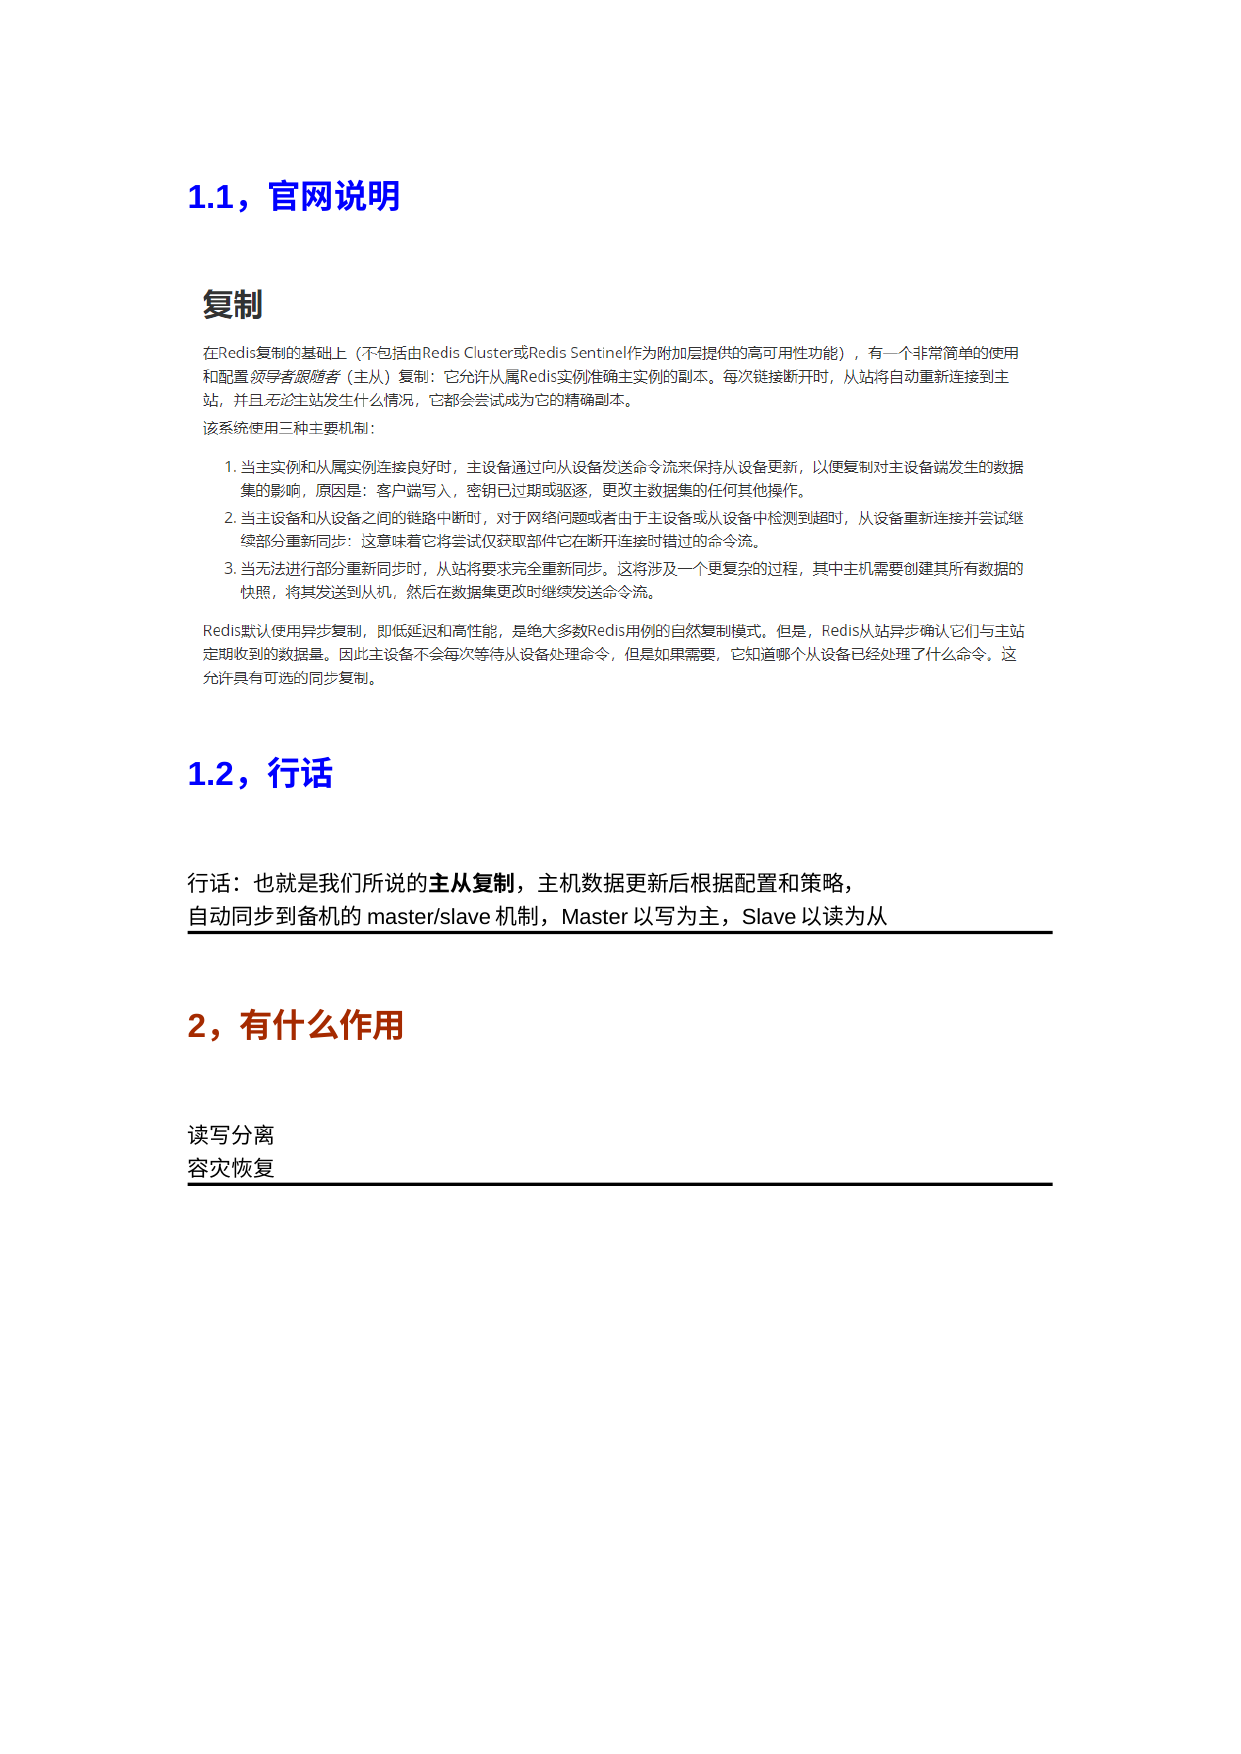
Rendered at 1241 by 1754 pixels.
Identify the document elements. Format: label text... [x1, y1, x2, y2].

text 行话：也就是我们所说的主从复制，主机数据更新后根据配置和策略， [187, 866, 1053, 898]
text 自动同步到备机的master/slave机制，Master以写为主，Slave以读为从 [187, 898, 1053, 930]
subtitle 1.2，行话 [187, 739, 1053, 804]
subtitle 1.1，官网说明 [187, 162, 1053, 227]
text 容灾恢复 [187, 1150, 1053, 1182]
picture [187, 289, 1053, 690]
subtitle 2，有什么作用 [187, 991, 1053, 1056]
text 读写分离 [187, 1118, 1053, 1150]
